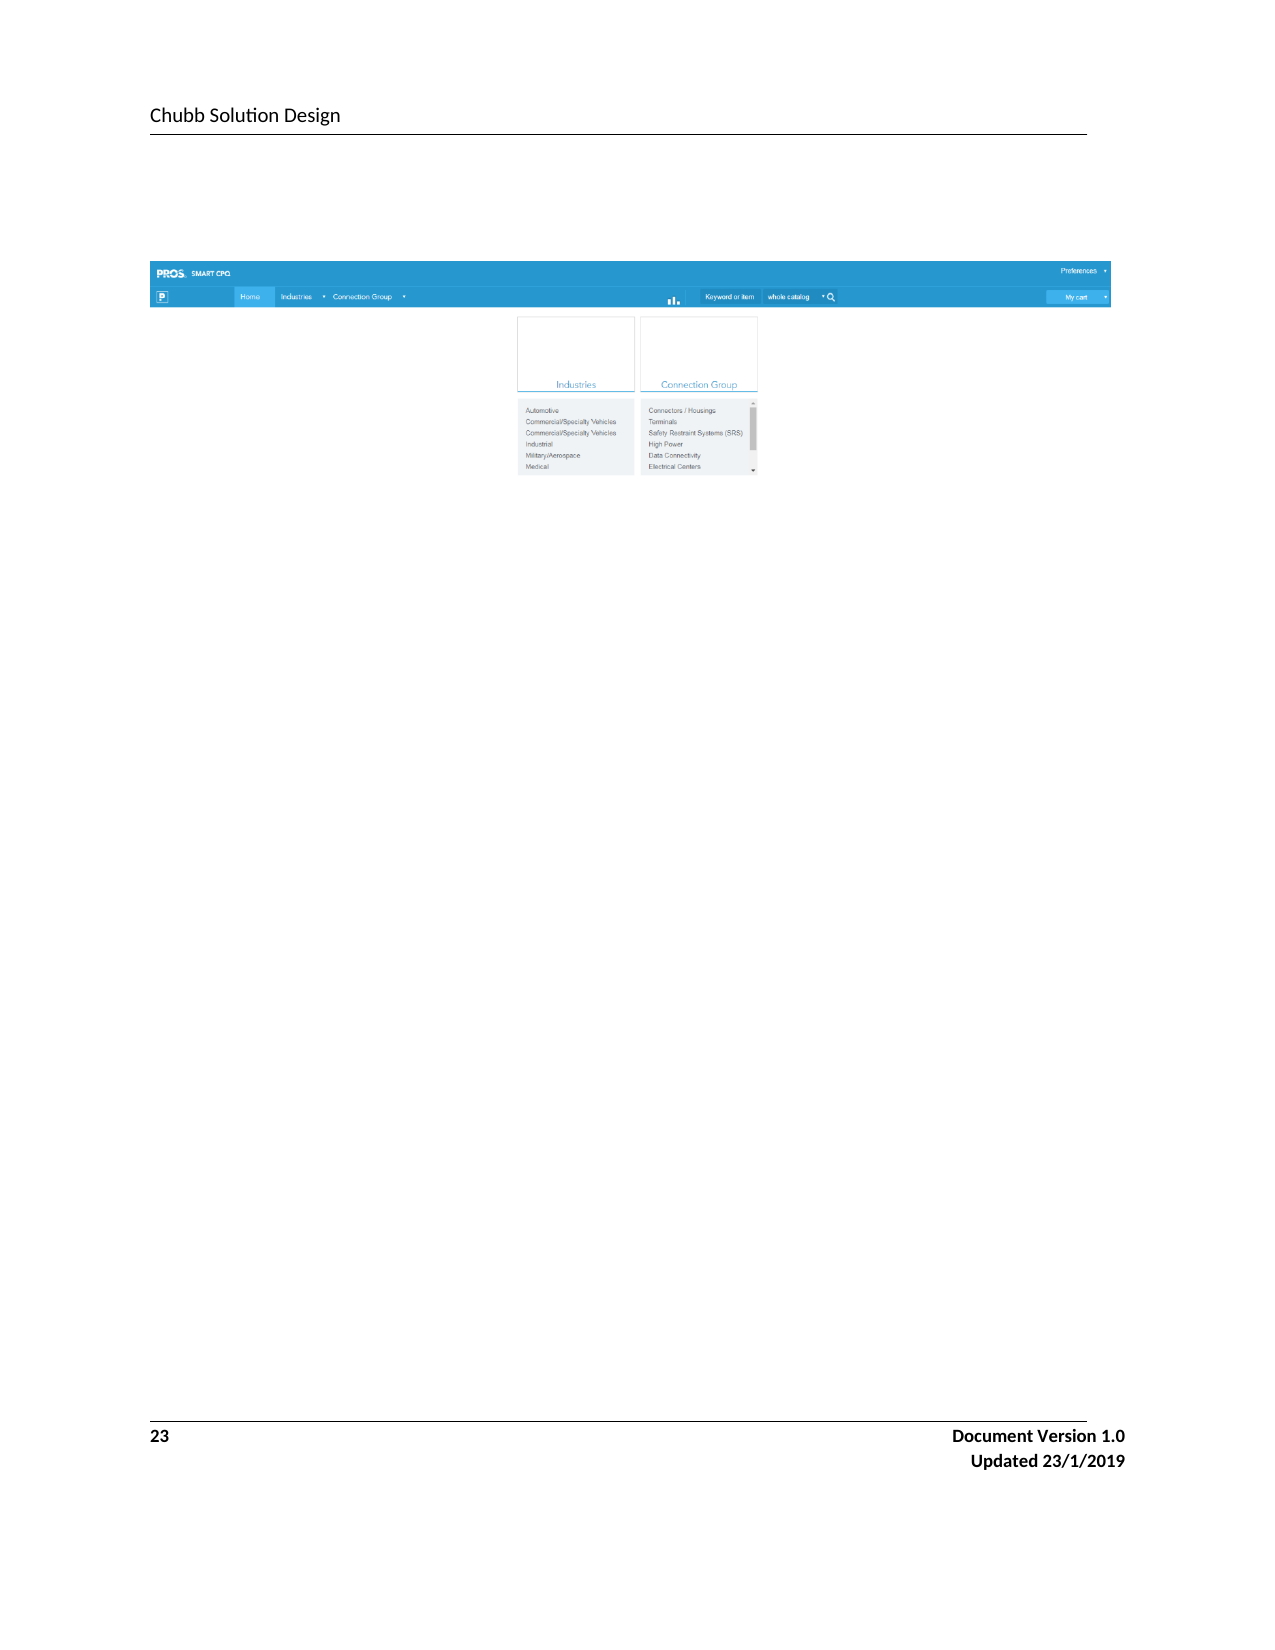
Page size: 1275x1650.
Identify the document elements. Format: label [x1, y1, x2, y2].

picture [150, 261, 1111, 480]
